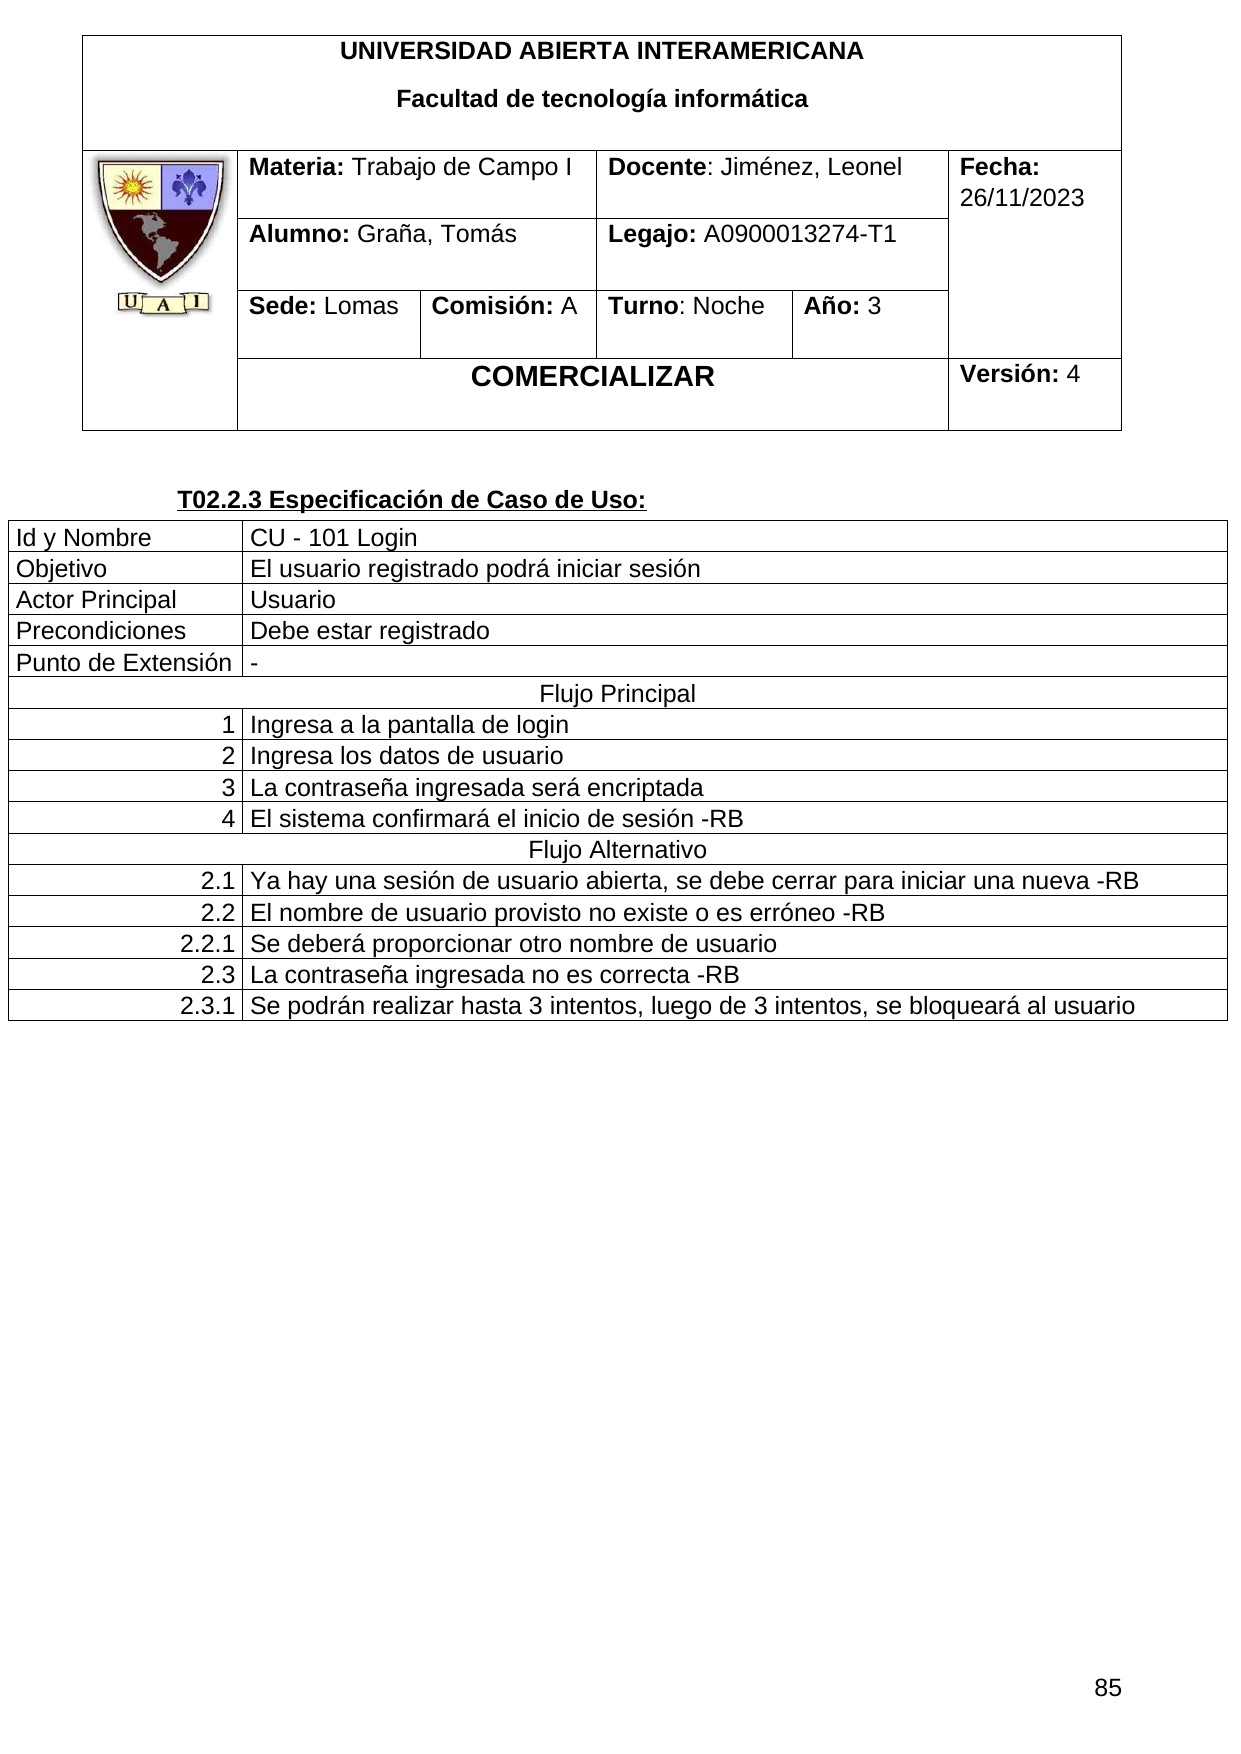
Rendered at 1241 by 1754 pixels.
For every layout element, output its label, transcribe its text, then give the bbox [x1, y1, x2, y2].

table_cell Objetivo [9, 552, 242, 582]
table_cell - [243, 646, 1227, 676]
table_cell 4 [9, 802, 242, 832]
table_header Id y Nombre [9, 521, 242, 551]
table_cell Actor Principal [9, 584, 242, 614]
table_cell Debe estar registrado [243, 615, 1227, 645]
table_cell 2.3.1 [9, 990, 242, 1020]
subtitle T02.2.3 Especificación de Caso de Uso: [177, 485, 1122, 513]
table_cell 2.2.1 [9, 927, 242, 957]
table_cell El usuario registrado podrá iniciar sesión [243, 552, 1227, 582]
table_cell Punto de Extensión [9, 646, 242, 676]
table_cell Flujo Alternativo [9, 834, 1227, 864]
table_cell Ya hay una sesión de usuario abierta, se debe cerrar para iniciar una nueva -RB [243, 865, 1227, 895]
table_cell 1 [9, 709, 242, 739]
table_cell 2.3 [9, 959, 242, 989]
table_cell Usuario [243, 584, 1227, 614]
table_header CU - 101 Login [243, 521, 1227, 551]
table_cell La contraseña ingresada será encriptada [243, 771, 1227, 801]
table_cell Se podrán realizar hasta 3 intentos, luego de 3 intentos, se bloqueará al usuario [243, 990, 1227, 1020]
table_cell 2 [9, 740, 242, 770]
table_cell 2.1 [9, 865, 242, 895]
table_cell La contraseña ingresada no es correcta -RB [243, 959, 1227, 989]
table_cell Flujo Principal [9, 677, 1227, 707]
table_cell 3 [9, 771, 242, 801]
table_cell Ingresa a la pantalla de login [243, 709, 1227, 739]
table_cell Precondiciones [9, 615, 242, 645]
picture [87, 151, 234, 320]
table_cell El sistema confirmará el inicio de sesión -RB [243, 802, 1227, 832]
table_cell Ingresa los datos de usuario [243, 740, 1227, 770]
table_cell 2.2 [9, 896, 242, 926]
table_cell El nombre de usuario provisto no existe o es erróneo -RB [243, 896, 1227, 926]
table_cell Se deberá proporcionar otro nombre de usuario [243, 927, 1227, 957]
